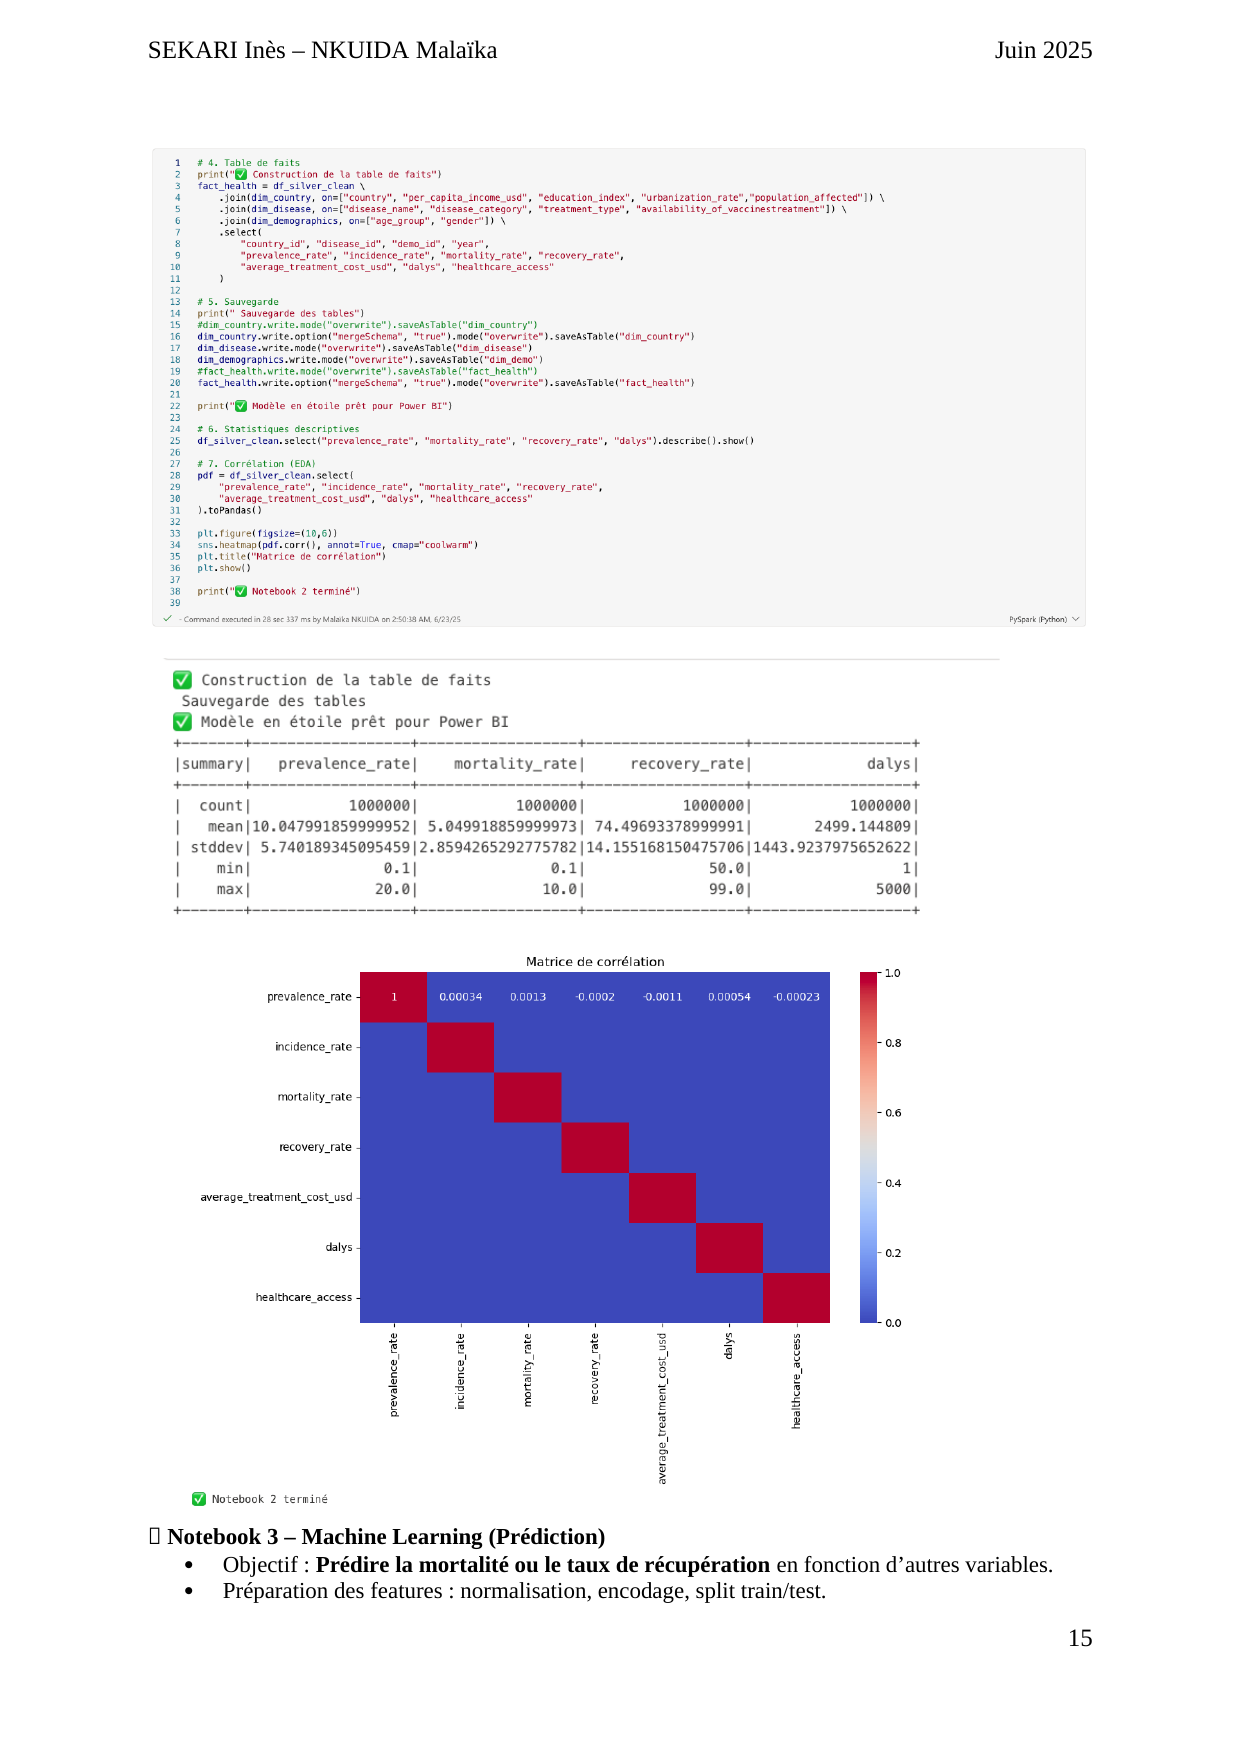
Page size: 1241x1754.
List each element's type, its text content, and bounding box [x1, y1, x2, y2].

picture [147, 658, 1093, 1520]
picture [147, 147, 1093, 632]
list Objectif : Prédire la mortalité ou le taux de récupération en fonction d’autres variables. [185, 1551, 1093, 1577]
text 📓 Notebook 3 – Machine Learning (Prédiction) [148, 1520, 1093, 1551]
list Préparation des features : normalisation, encodage, split train/test. [185, 1577, 1093, 1604]
